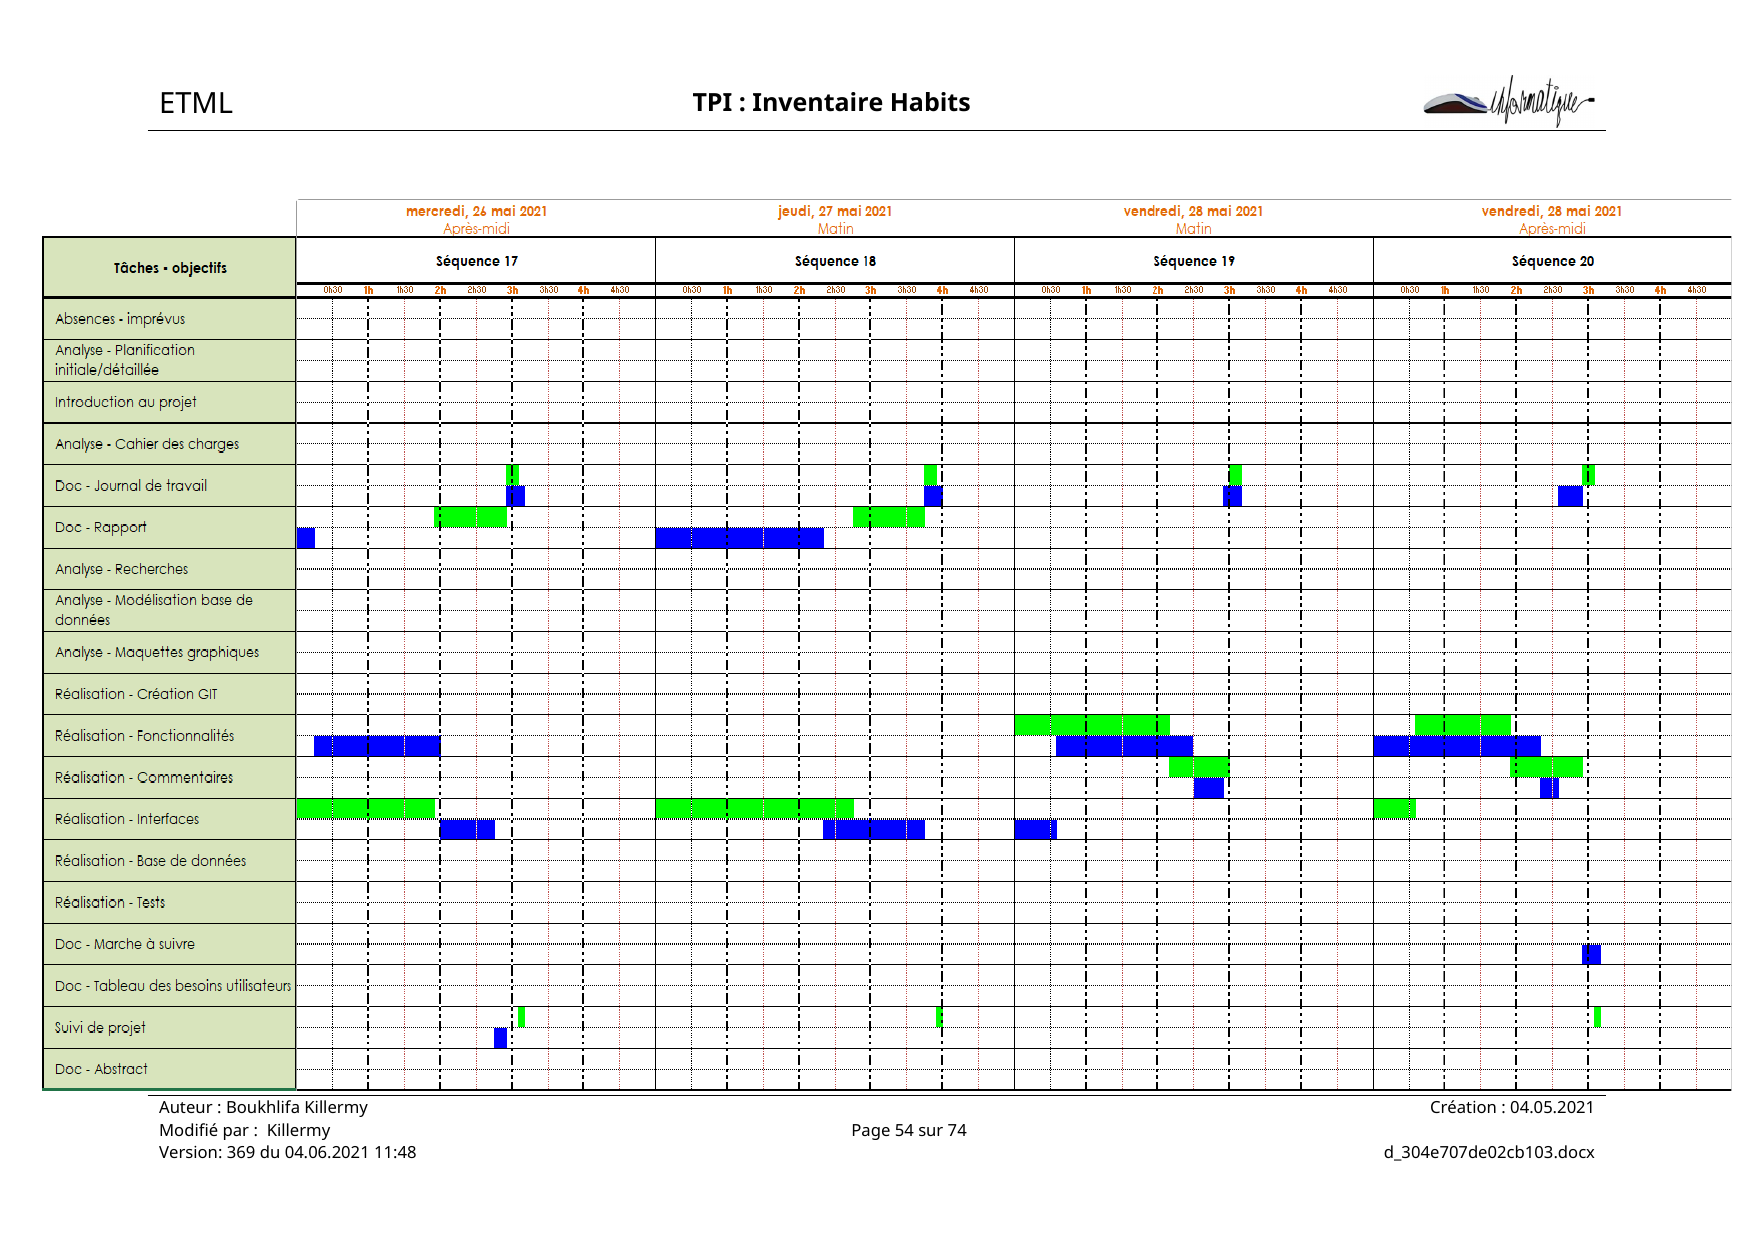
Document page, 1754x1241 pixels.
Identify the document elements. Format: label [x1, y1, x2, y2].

picture [1423, 75, 1595, 128]
picture [0, 159, 1732, 1091]
